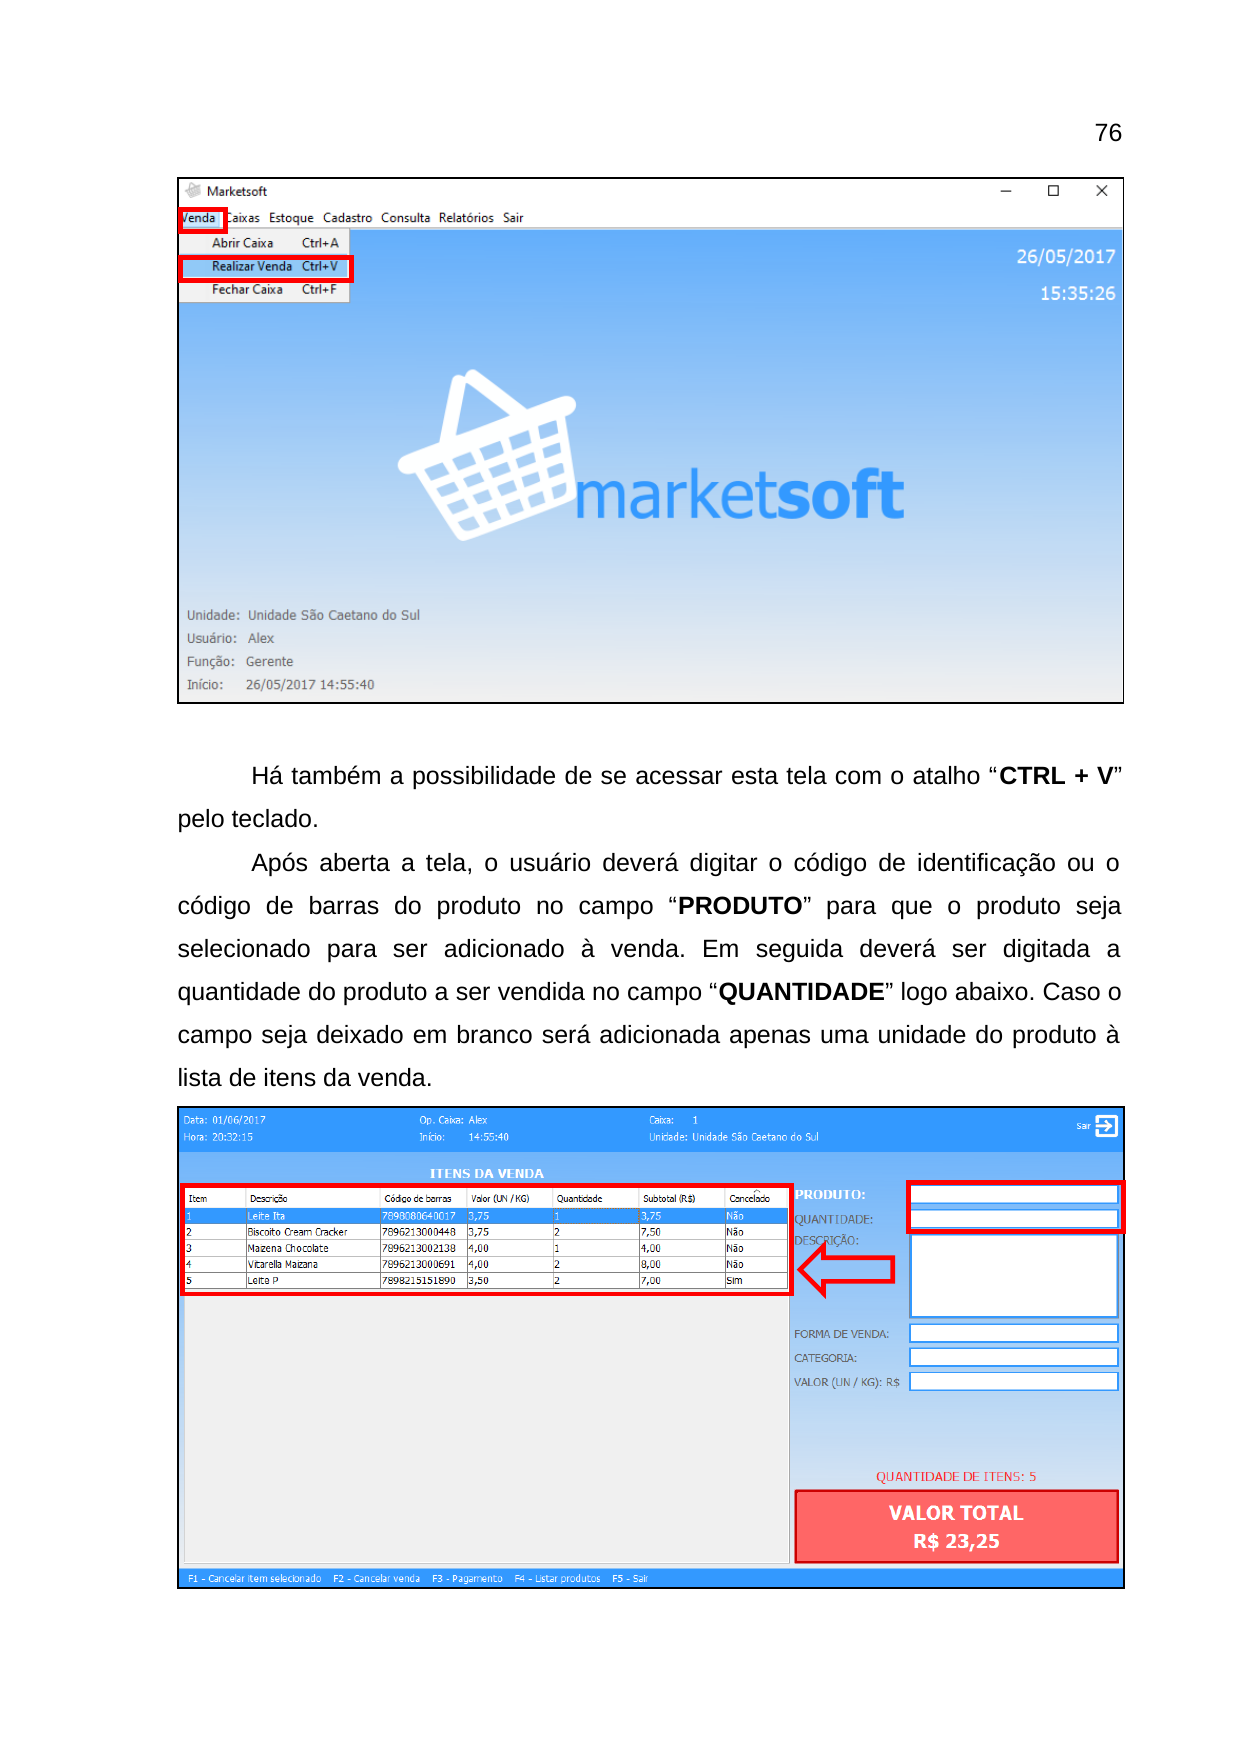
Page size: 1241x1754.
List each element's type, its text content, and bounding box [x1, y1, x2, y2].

picture [179, 1108, 1123, 1587]
picture [183, 260, 349, 278]
picture [179, 179, 1123, 702]
picture [183, 212, 223, 229]
text Há também a possibilidade de se acessar esta tela com o atalho “CTRL + V” pelo teclado. [177, 761, 1122, 833]
picture [911, 1185, 1121, 1229]
text Após aberta a tela, o usuário deverá digitar o código de identificação ou o código de barras do produto no campo “PRODUTO” para que o produto seja selecionado para ser adicionado à venda. Em seguida deverá ser digitada a quantidade do produto a ser vendida no campo “QUANTIDADE” logo abaixo. Caso o campo seja deixado em branco será adicionada apenas uma unidade do produto à lista de itens da venda. [177, 847, 1122, 1092]
